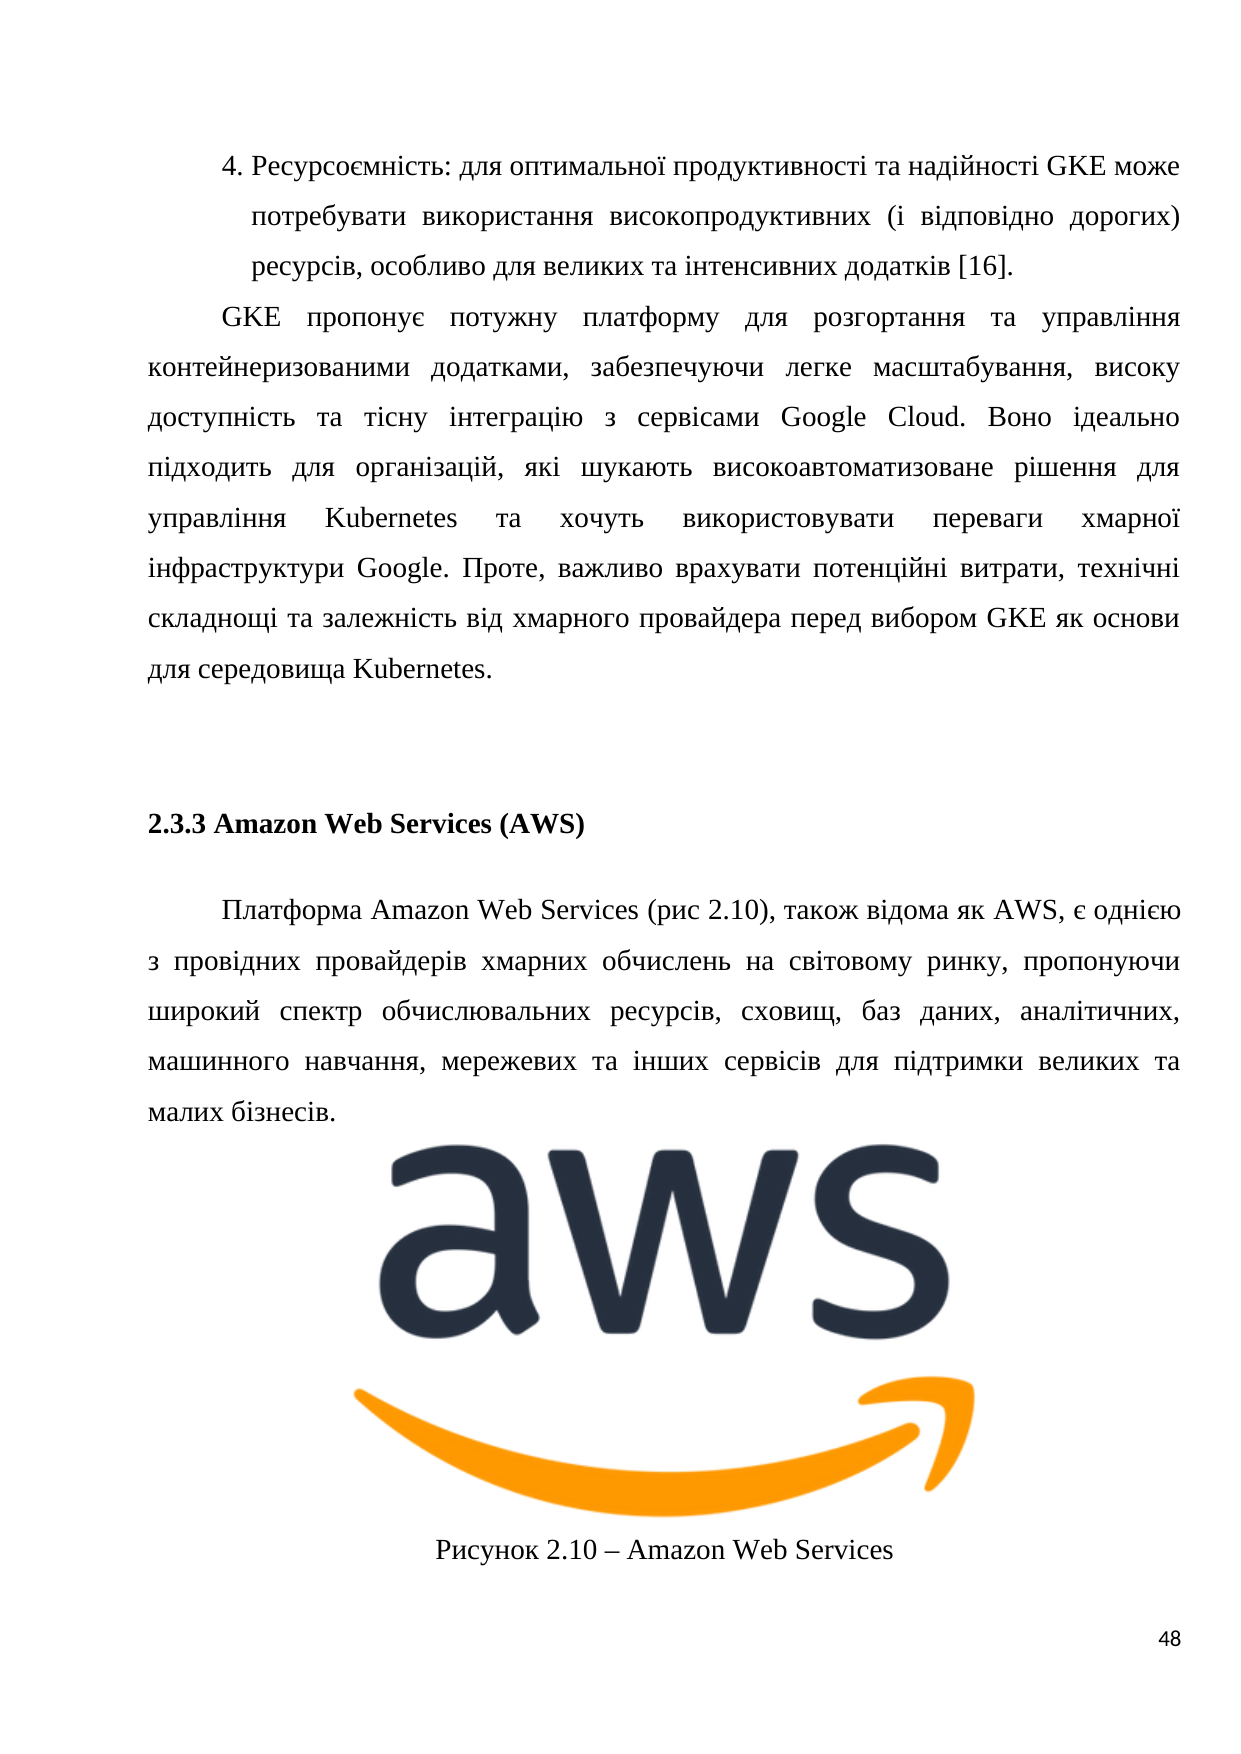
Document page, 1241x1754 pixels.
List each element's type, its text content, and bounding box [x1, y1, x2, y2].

list Ресурсоємність: для оптимальної продуктивності та надійності GKE може потребувати використання високопродуктивних (і відповідно дорогих) ресурсів, особливо для великих та інтенсивних додатків [16]. [222, 148, 1181, 282]
text GKE пропонує потужну платформу для розгортання та управління контейнеризованими додатками, забезпечуючи легке масштабування, високу доступність та тісну інтеграцію з сервісами Google Cloud. Воно ідеально підходить для організацій, які шукають високоавтоматизоване рішення для управління Kubernetes та хочуть використовувати переваги хмарної інфраструктури Google. Проте, важливо врахувати потенційні витрати, технічні складнощі та залежність від хмарного провайдера перед вибором GKE як основи для середовища Kubernetes. [148, 299, 1181, 684]
text Рисунок 2.10 – Amazon Web Services [148, 1532, 1181, 1566]
text Платформа Amazon Web Services (рис 2.10), також відома як AWS, є однією з провідних провайдерів хмарних обчислень на світовому ринку, пропонуючи широкий спектр обчислювальних ресурсів, сховищ, баз даних, аналітичних, машинного навчання, мережевих та інших сервісів для підтримки великих та малих бізнесів. [148, 892, 1181, 1127]
picture [351, 1143, 978, 1519]
subtitle 2.3.3 Amazon Web Services (AWS) [148, 806, 1181, 839]
